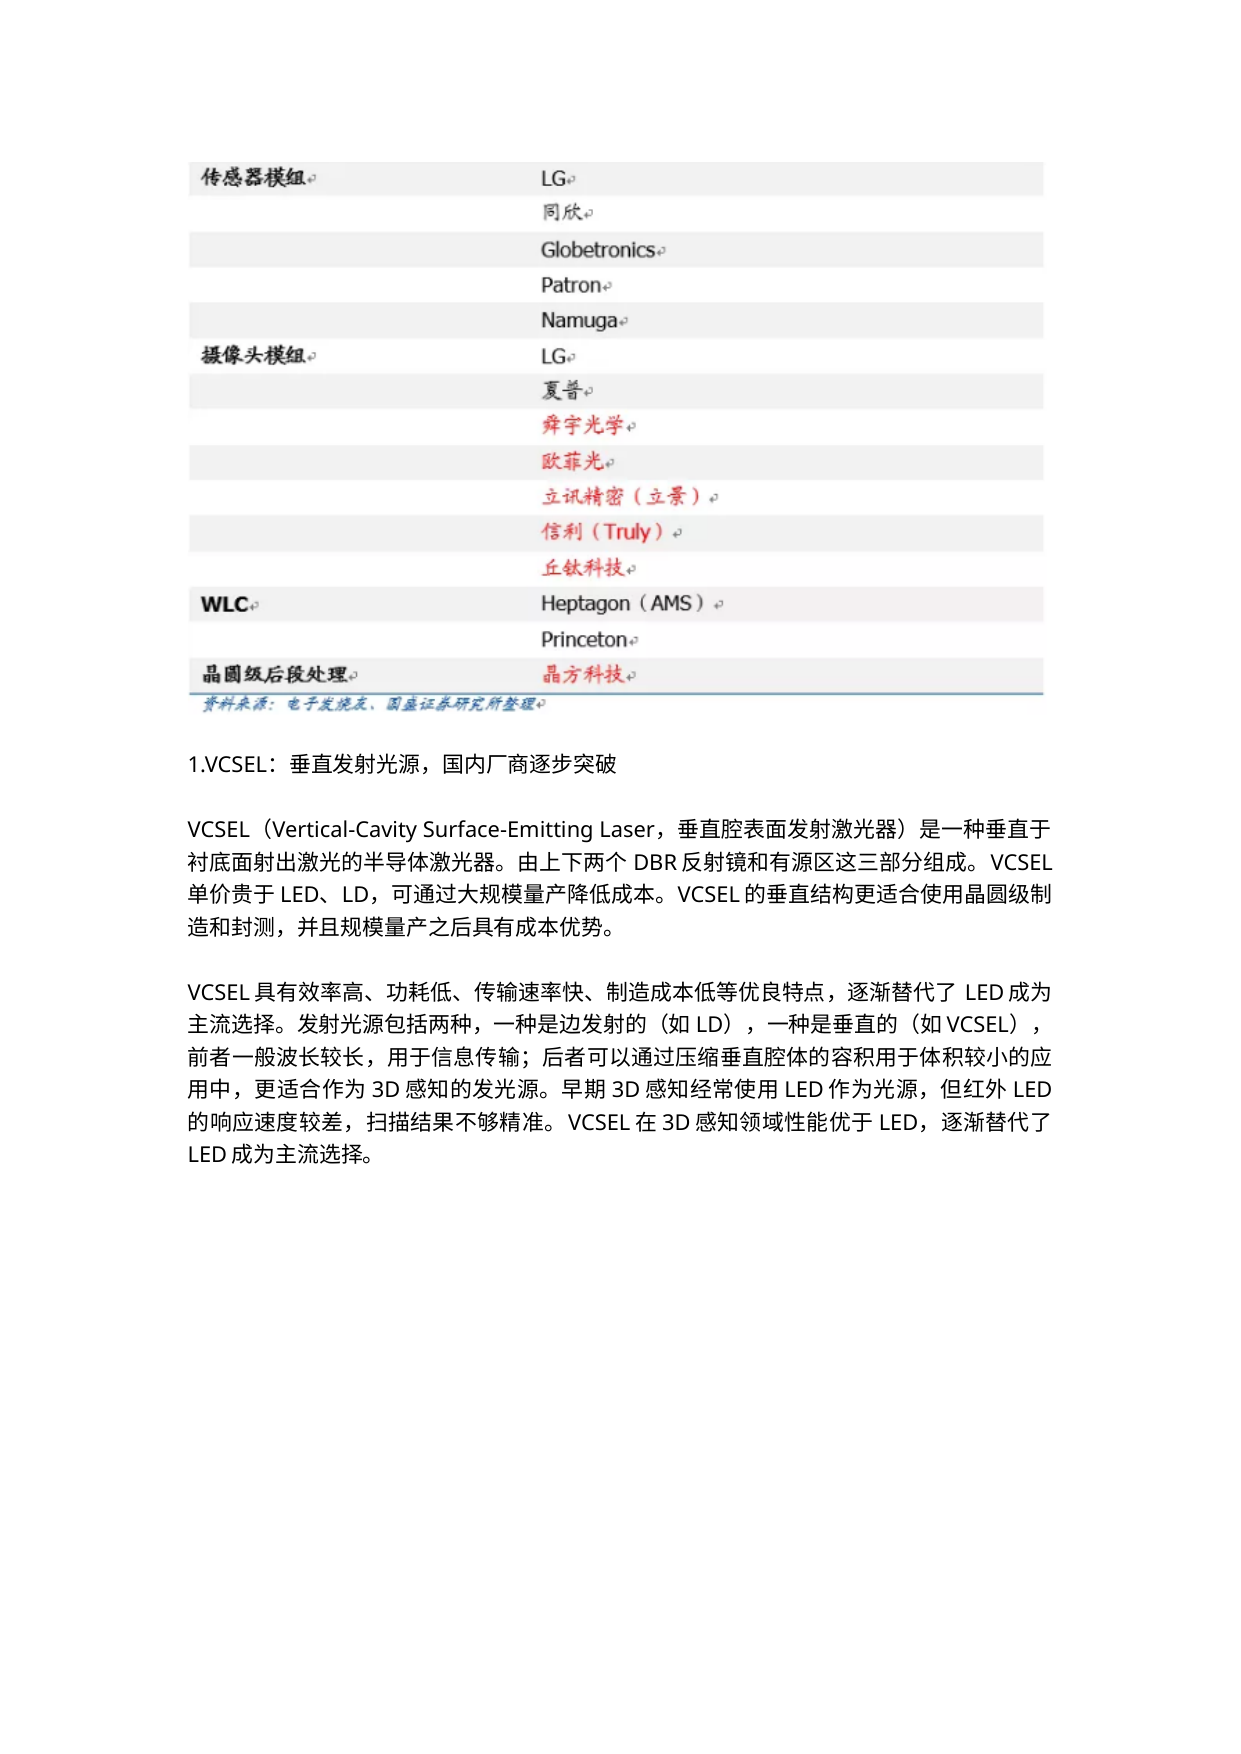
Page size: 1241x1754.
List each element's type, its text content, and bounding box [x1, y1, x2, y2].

picture [187, 162, 1053, 716]
text VCSEL具有效率高、功耗低、传输速率快、制造成本低等优良特点，逐渐替代了LED成为主流选择。发射光源包括两种，一种是边发射的（如LD），一种是垂直的（如VCSEL），前者一般波长较长，用于信息传输；后者可以通过压缩垂直腔体的容积用于体积较小的应用中，更适合作为3D感知的发光源。早期3D感知经常使用LED作为光源，但红外LED的响应速度较差，扫描结果不够精准。VCSEL在3D感知领域性能优于LED，逐渐替代了LED成为主流选择。 [187, 974, 1053, 1169]
text VCSEL（Vertical-Cavity Surface-Emitting Laser，垂直腔表面发射激光器）是一种垂直于衬底面射出激光的半导体激光器。由上下两个DBR反射镜和有源区这三部分组成。VCSEL单价贵于LED、LD，可通过大规模量产降低成本。VCSEL的垂直结构更适合使用晶圆级制造和封测，并且规模量产之后具有成本优势。 [187, 812, 1053, 942]
text 1.VCSEL：垂直发射光源，国内厂商逐步突破 [187, 747, 1053, 779]
